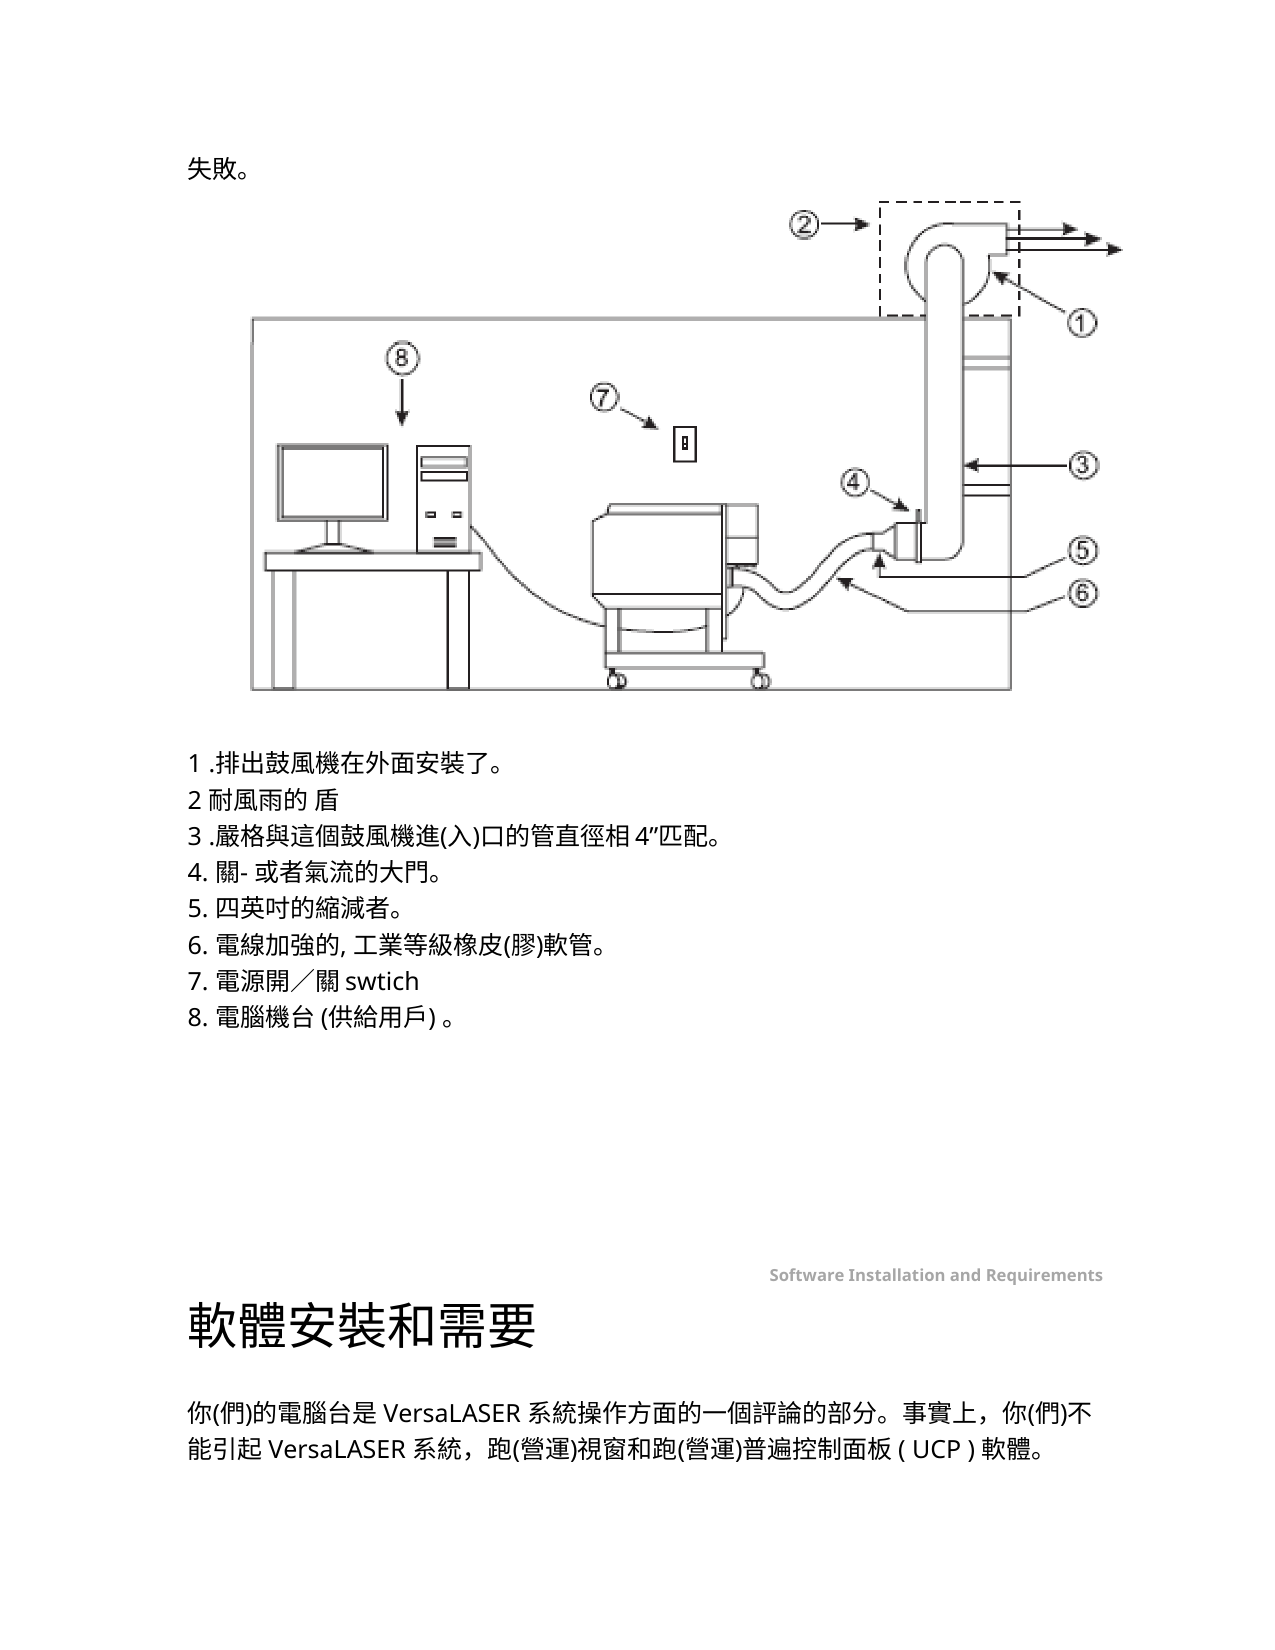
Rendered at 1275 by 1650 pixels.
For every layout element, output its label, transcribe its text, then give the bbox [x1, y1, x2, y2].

text 8. 電腦機台 (供給用戶) 。 [187, 998, 1106, 1034]
text 3 .嚴格與這個鼓風機進(入)口的管直徑相4”匹配。 [187, 816, 1106, 853]
text Software Installation and Requirements [187, 1264, 1106, 1287]
text 4. 關- 或者氣流的大門。 [187, 853, 1106, 889]
text 7. 電源開／關swtich [187, 961, 1106, 998]
text 5. 四英吋的縮減者。 [187, 889, 1106, 925]
text 軟體安裝和需要 [187, 1287, 1106, 1359]
text 你(們)的電腦台是 VersaLASER 系統操作方面的一個評論的部分。事實上，你(們)不能引起 VersaLASER 系統，跑(營運)視窗和跑(營運)普遍控制面板 ( UCP ) 軟體。 [187, 1393, 1106, 1466]
text 2 耐風雨的 盾 [187, 780, 1106, 816]
text 6. 電線加強的, 工業等級橡皮(膠)軟管。 [187, 925, 1106, 961]
picture [187, 186, 1144, 710]
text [187, 150, 1106, 186]
text 1 .排出鼓風機在外面安裝了。 [187, 744, 1106, 780]
